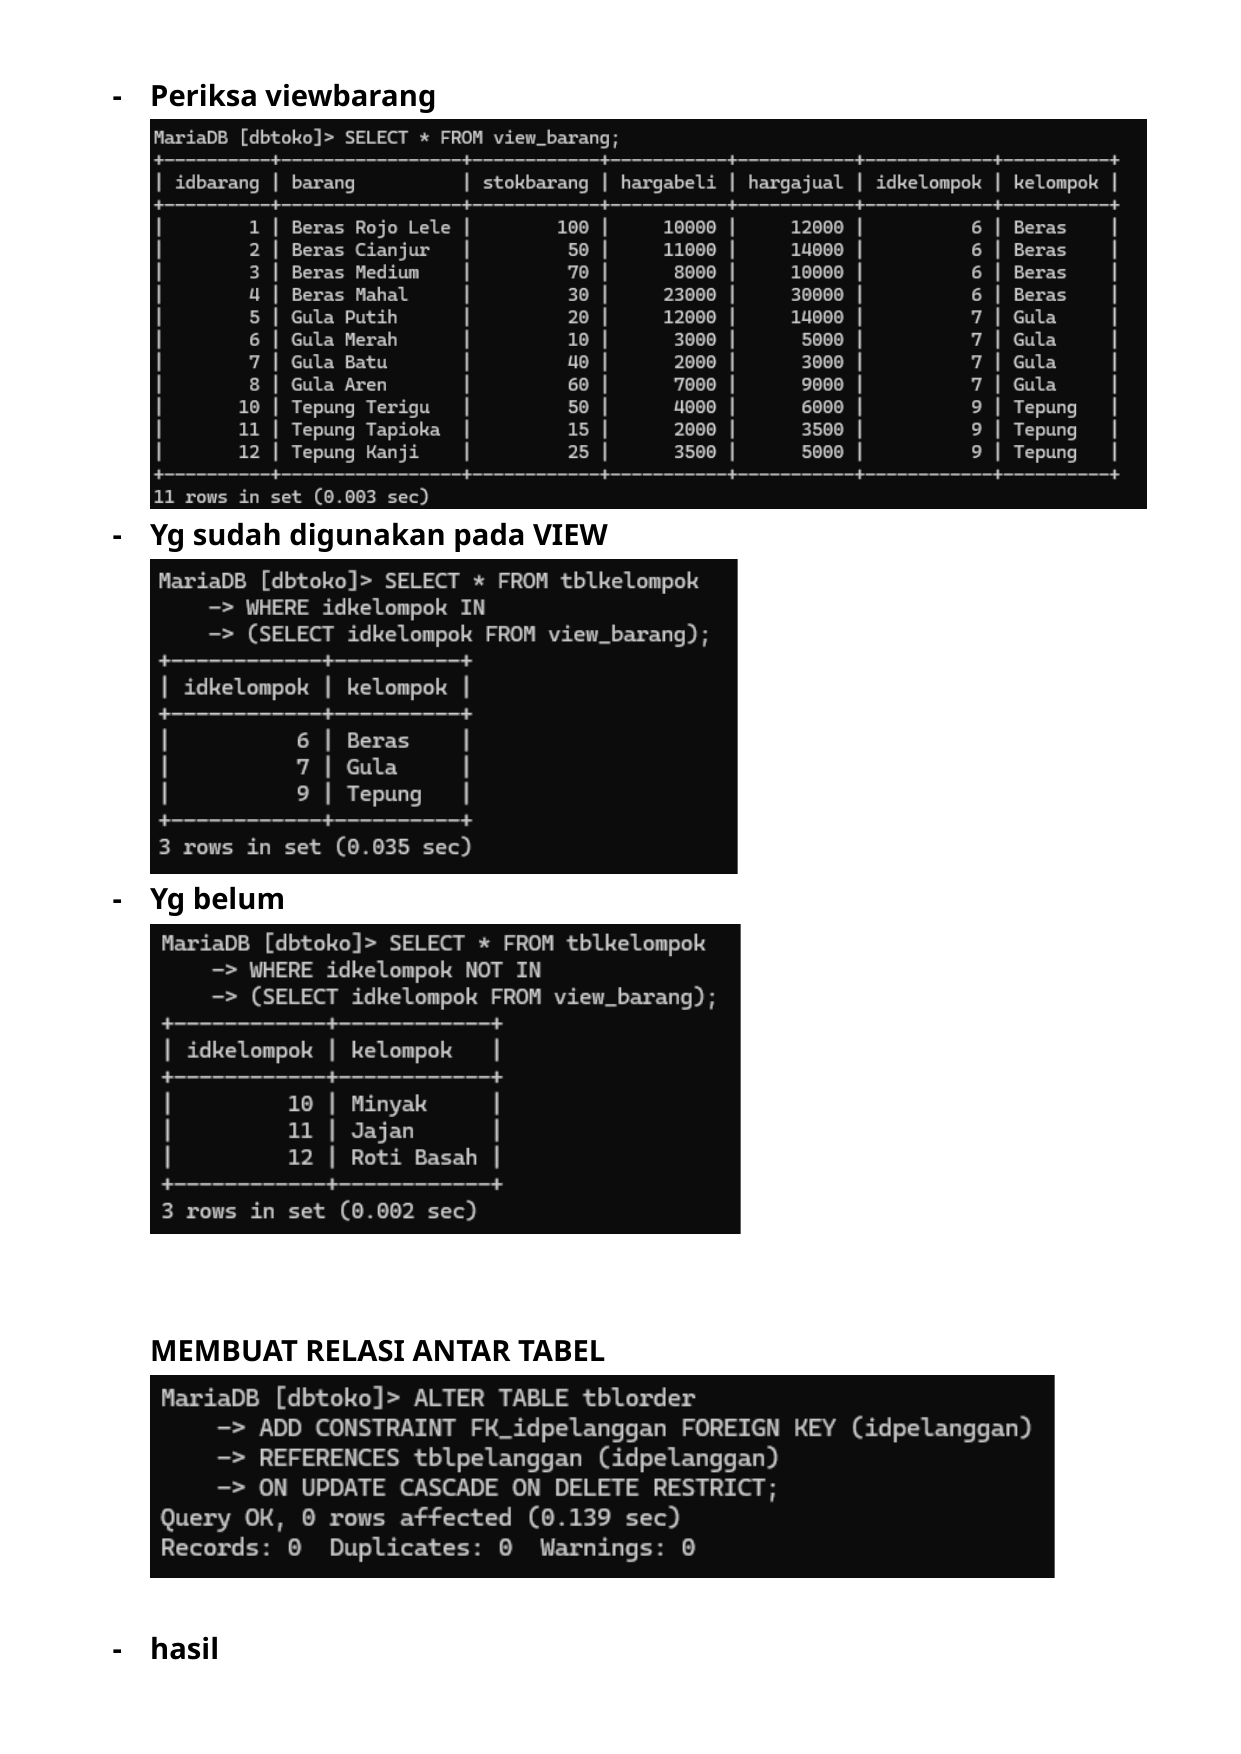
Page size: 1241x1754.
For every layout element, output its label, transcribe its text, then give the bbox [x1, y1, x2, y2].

list MEMBUAT RELASI ANTAR TABEL [150, 1330, 1165, 1370]
picture [150, 1375, 1055, 1578]
picture [150, 924, 741, 1234]
list Yg belum [112, 879, 1165, 918]
list Yg sudah digunakan pada VIEW [112, 514, 1165, 554]
picture [150, 119, 1147, 509]
picture [150, 559, 738, 874]
list hasil [112, 1628, 1165, 1668]
